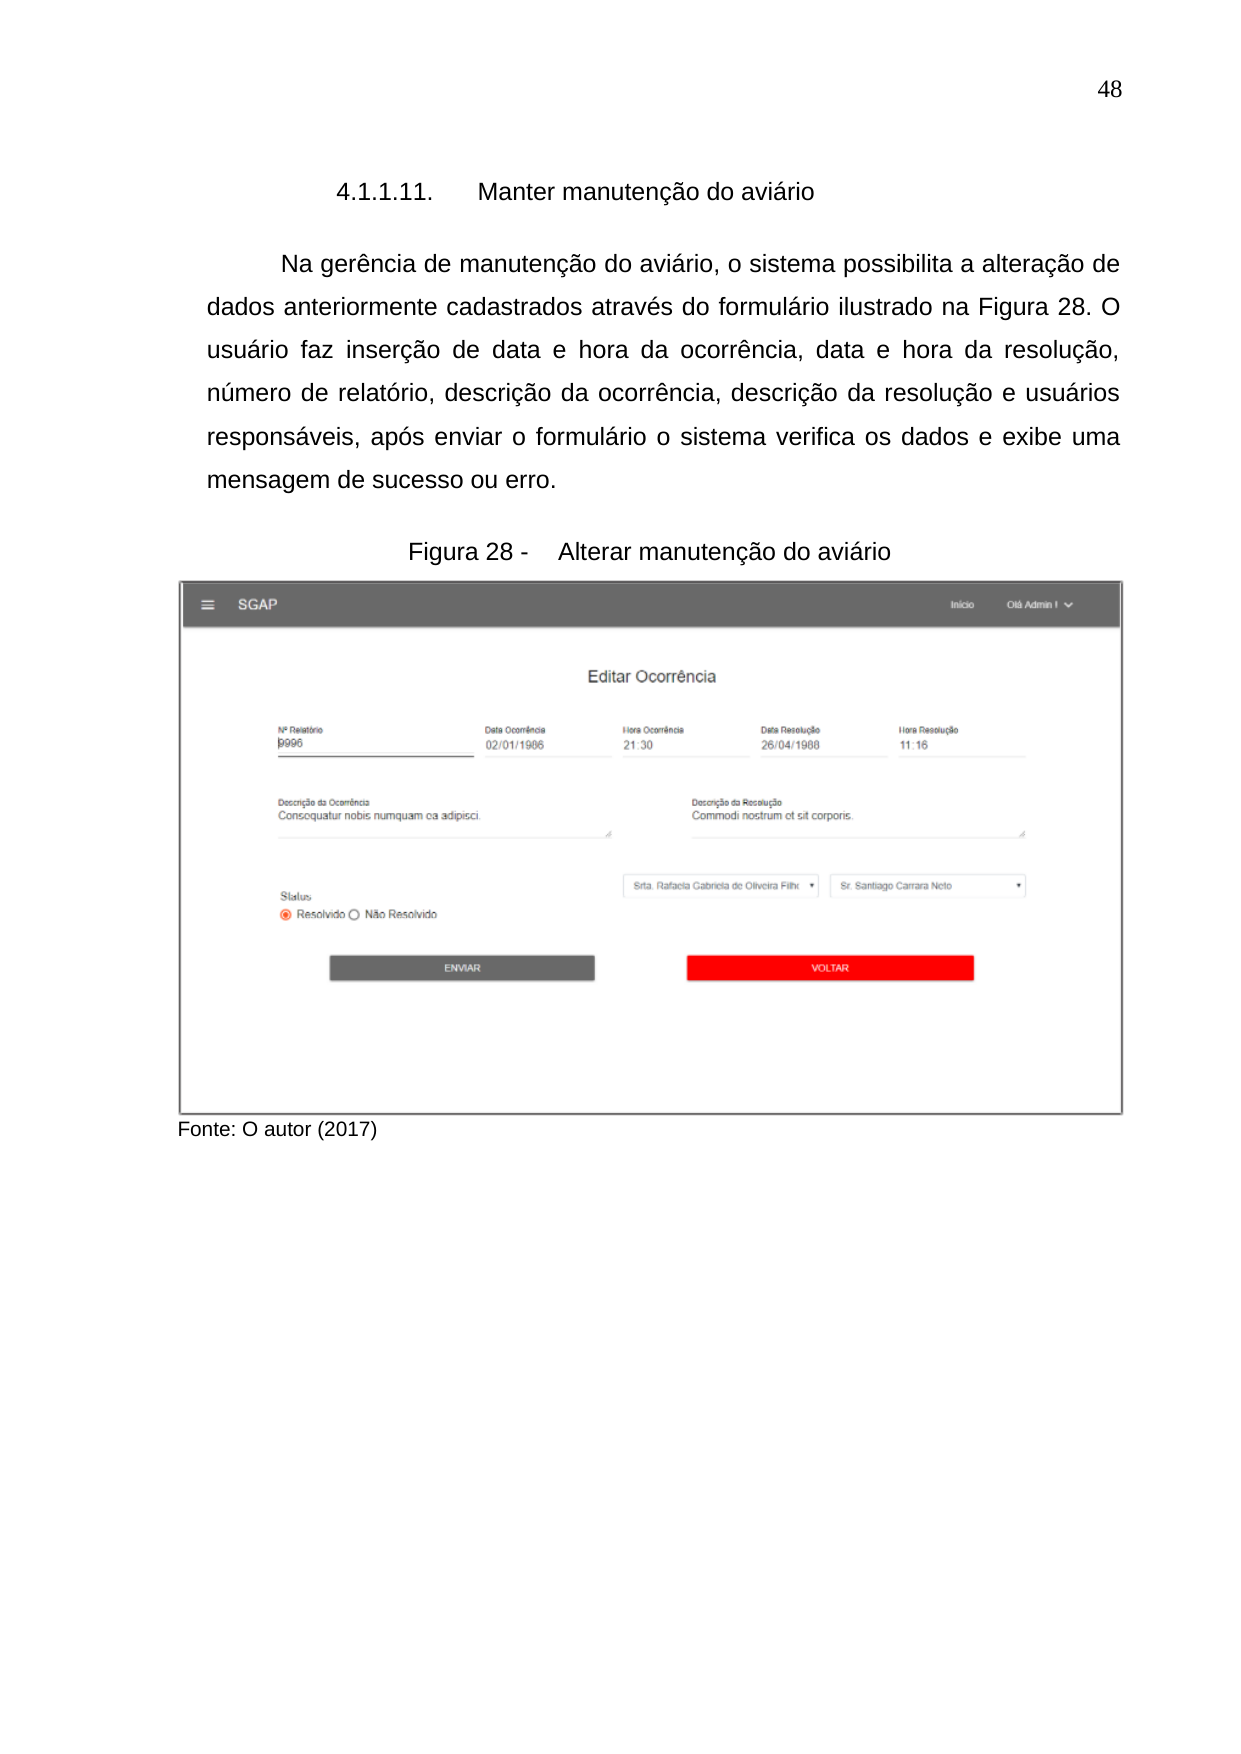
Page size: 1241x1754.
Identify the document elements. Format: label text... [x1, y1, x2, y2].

text Fonte: O autor (2017) [177, 1117, 1122, 1141]
list Alterar manutenção do aviário [177, 537, 1122, 565]
text Na gerência de manutenção do aviário, o sistema possibilita a alteração de dados anteriormente cadastrados através do formulário ilustrado na Figura 28. O usuário faz inserção de data e hora da ocorrência, data e hora da resolução, número de relatório, descrição da ocorrência, descrição da resolução e usuários responsáveis, após enviar o formulário o sistema verifica os dados e exibe uma mensagem de sucesso ou erro. [207, 249, 1122, 493]
list Manter manutenção do aviário [336, 177, 1122, 206]
